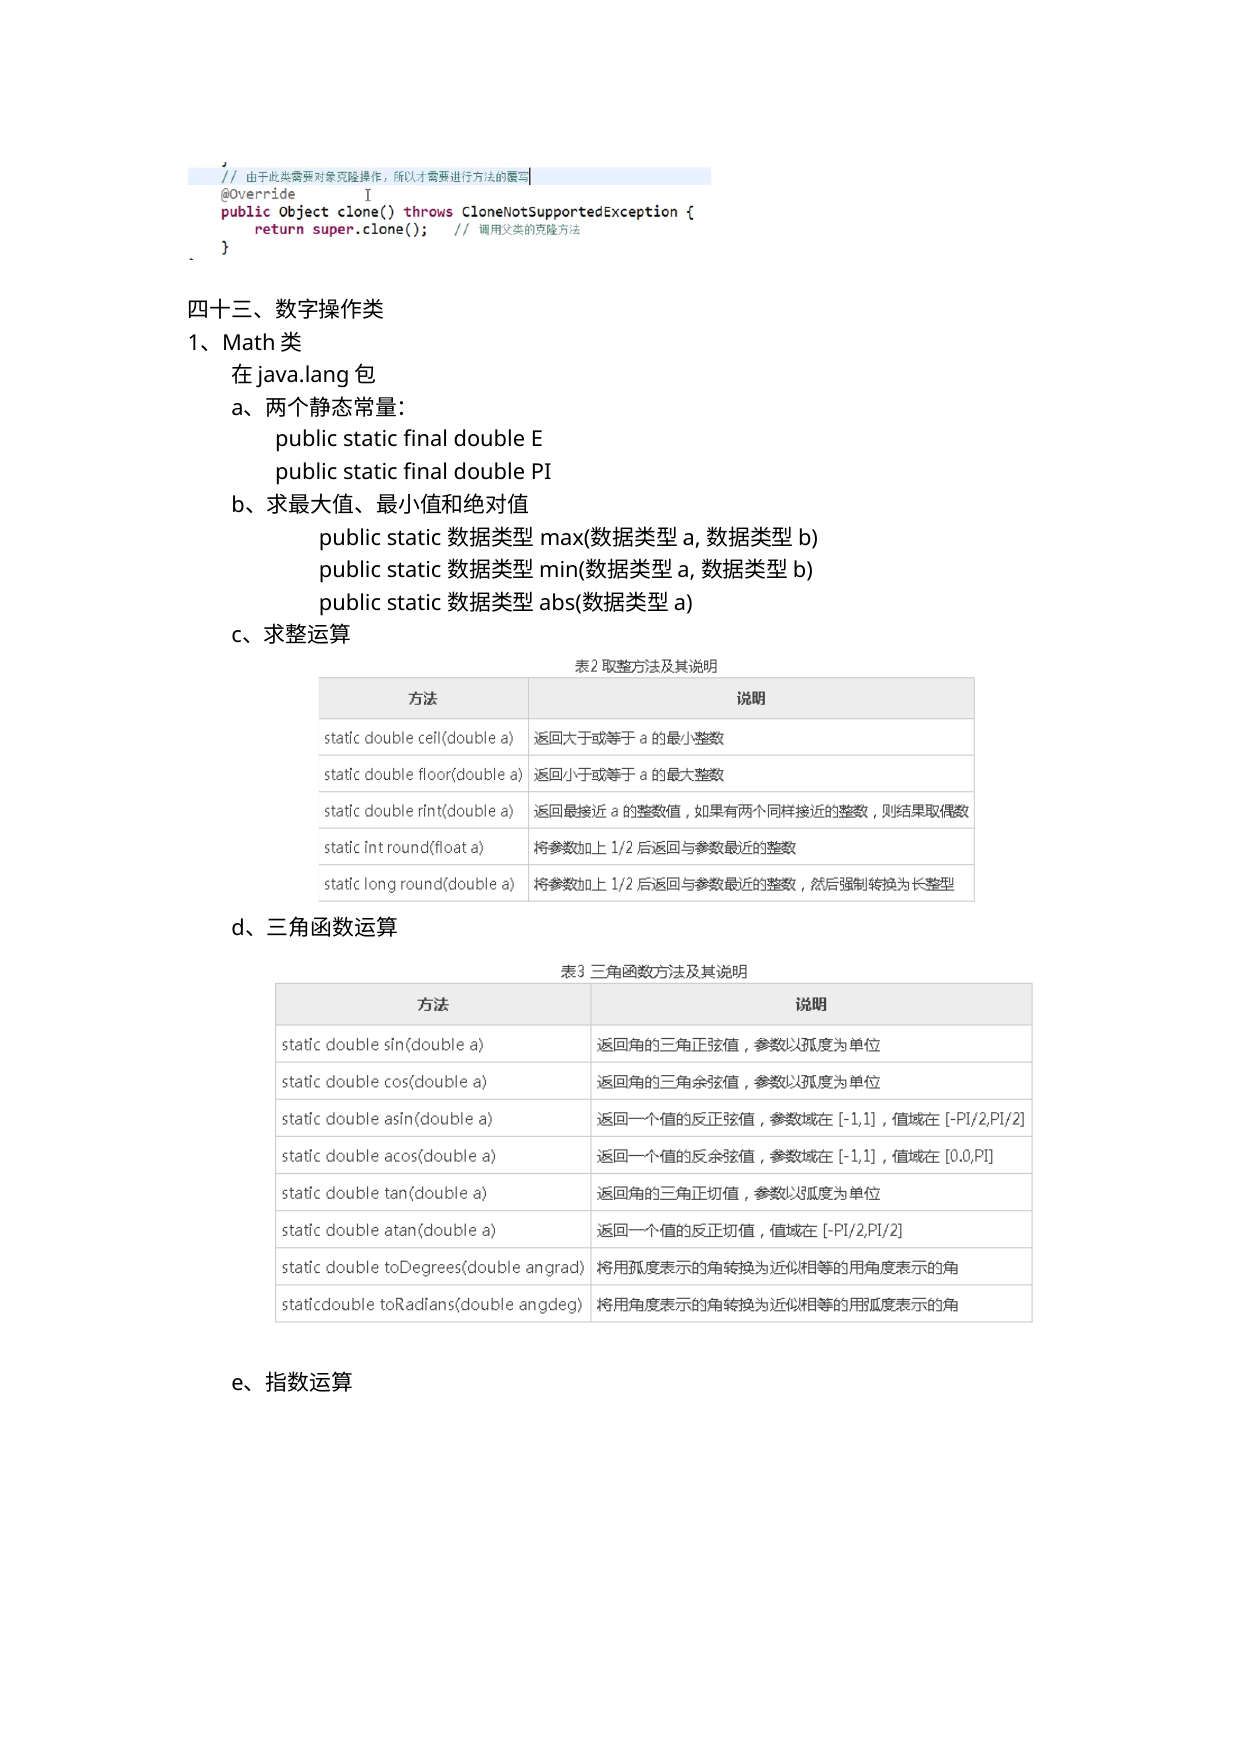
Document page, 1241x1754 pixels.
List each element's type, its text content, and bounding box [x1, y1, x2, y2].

text public static final double PI [231, 454, 1053, 487]
picture [275, 948, 1035, 1326]
text 在java.lang包 [187, 357, 1053, 389]
picture [187, 162, 712, 260]
text a、两个静态常量： [187, 389, 1053, 422]
text c、求整运算 [187, 617, 1053, 649]
picture [318, 655, 979, 904]
text e、指数运算 [187, 1364, 1053, 1397]
text 四十三、数字操作类 [187, 292, 1053, 324]
text public static 数据类型abs(数据类型a) [187, 584, 1053, 617]
text public static final double E [231, 422, 1053, 454]
text d、三角函数运算 [187, 909, 1053, 942]
text b、求最大值、最小值和绝对值 [187, 487, 1053, 519]
text public static 数据类型min(数据类型a, 数据类型b) [187, 552, 1053, 584]
text public static 数据类型 max(数据类型a, 数据类型b) [187, 519, 1053, 552]
text 1、Math类 [187, 324, 1053, 357]
